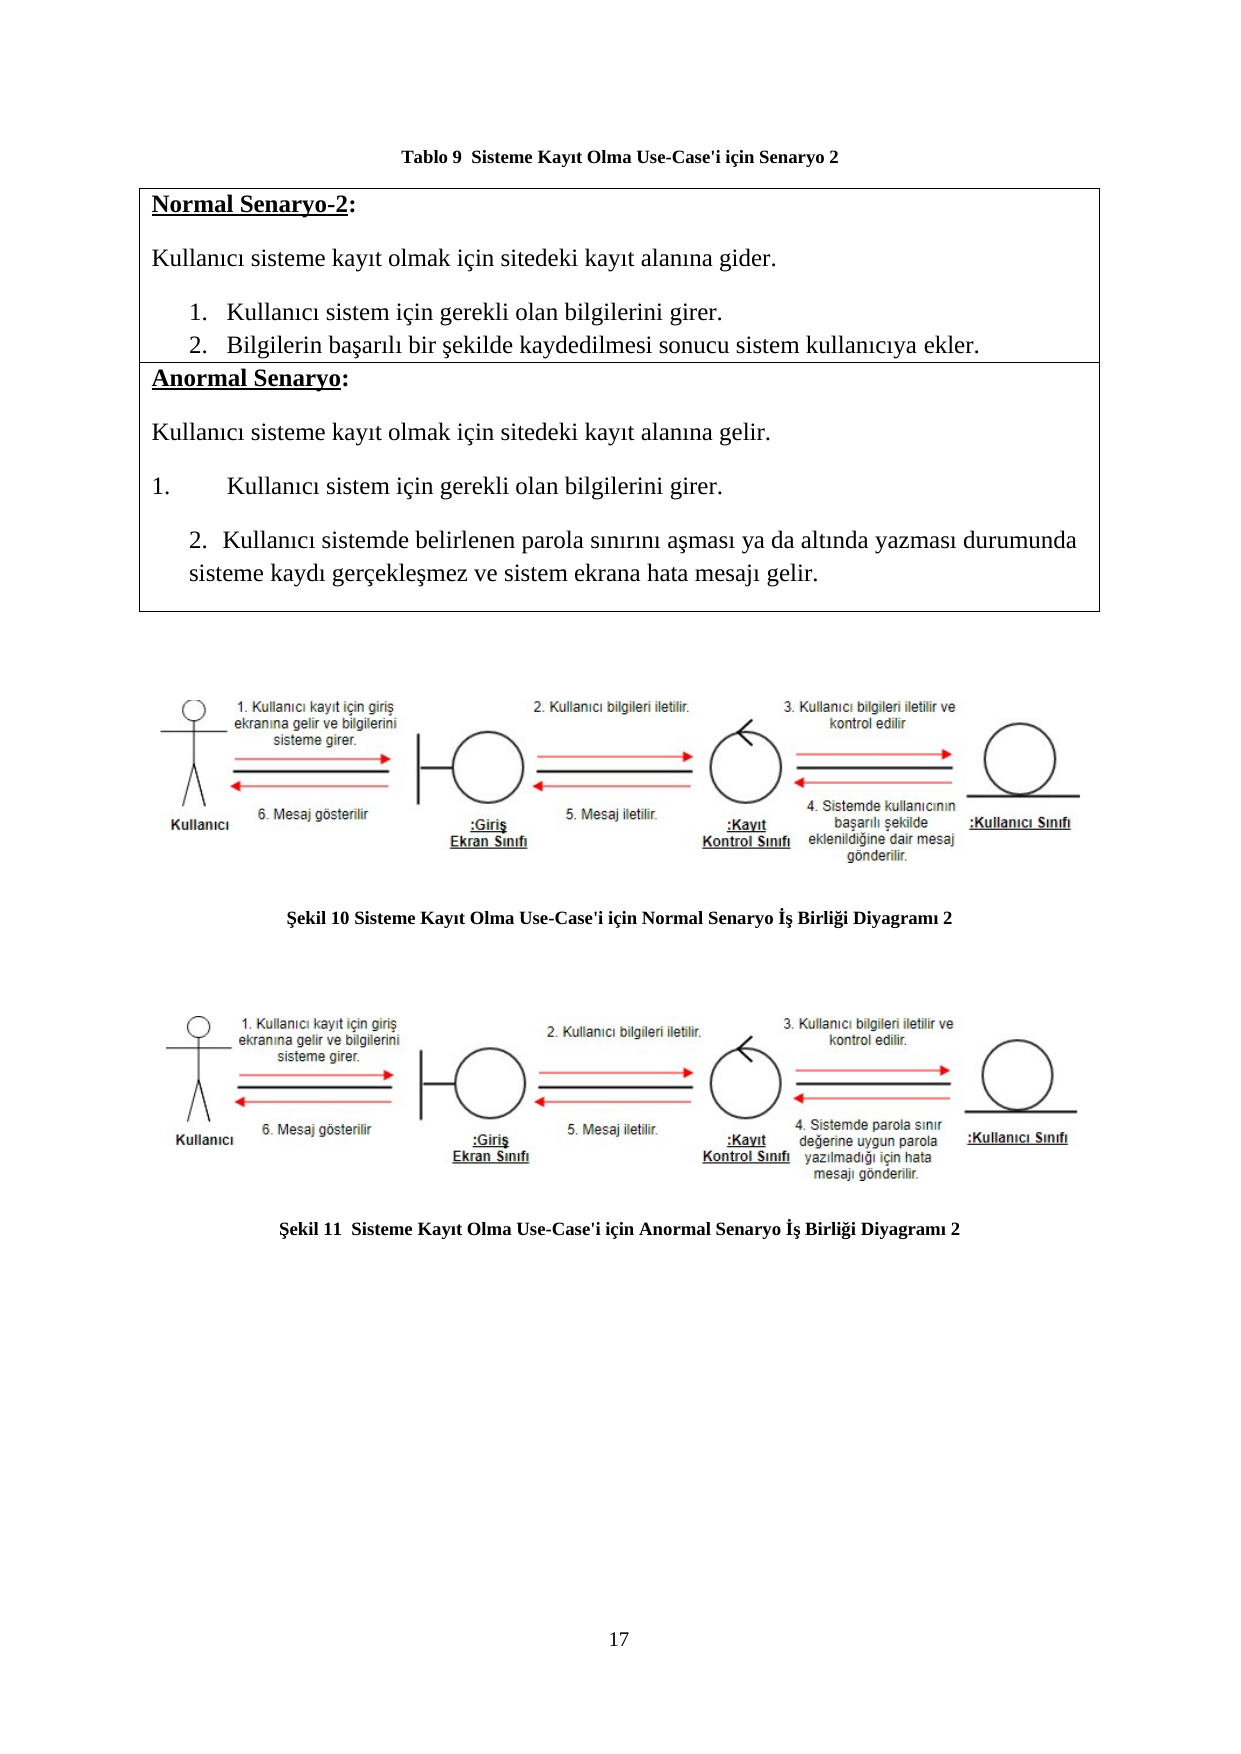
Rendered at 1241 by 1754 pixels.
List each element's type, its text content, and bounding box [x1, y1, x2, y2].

picture [165, 1016, 1078, 1181]
text Şekil 10 Sisteme Kayıt Olma Use-Case'i için Normal Senaryo İş Birliği Diyagramı 2 [169, 907, 1071, 929]
text Tablo 9 Sisteme Kayıt Olma Use-Case'i için Senaryo 2 [169, 146, 1071, 167]
text Şekil 11 Sisteme Kayıt Olma Use-Case'i için Anormal Senaryo İş Birliği Diyagramı 2 [169, 1218, 1071, 1240]
picture [160, 700, 1081, 863]
table_cell Anormal Senaryo: Kullanıcı sisteme kayıt olmak için sitedeki kayıt alanına gelir. Kullanıcı sistem için gerekli olan bilgilerini girer. Kullanıcı sistemde belirlenen parola sınırını aşması ya da altında yazması durumunda sisteme kaydı gerçekleşmez ve sistem ekrana hata mesajı gelir. [140, 363, 1099, 611]
table_header Normal Senaryo-2: Kullanıcı sisteme kayıt olmak için sitedeki kayıt alanına gider. Kullanıcı sistem için gerekli olan bilgilerini girer. Bilgilerin başarılı bir şekilde kaydedilmesi sonucu sistem kullanıcıya ekler. [140, 189, 1099, 362]
